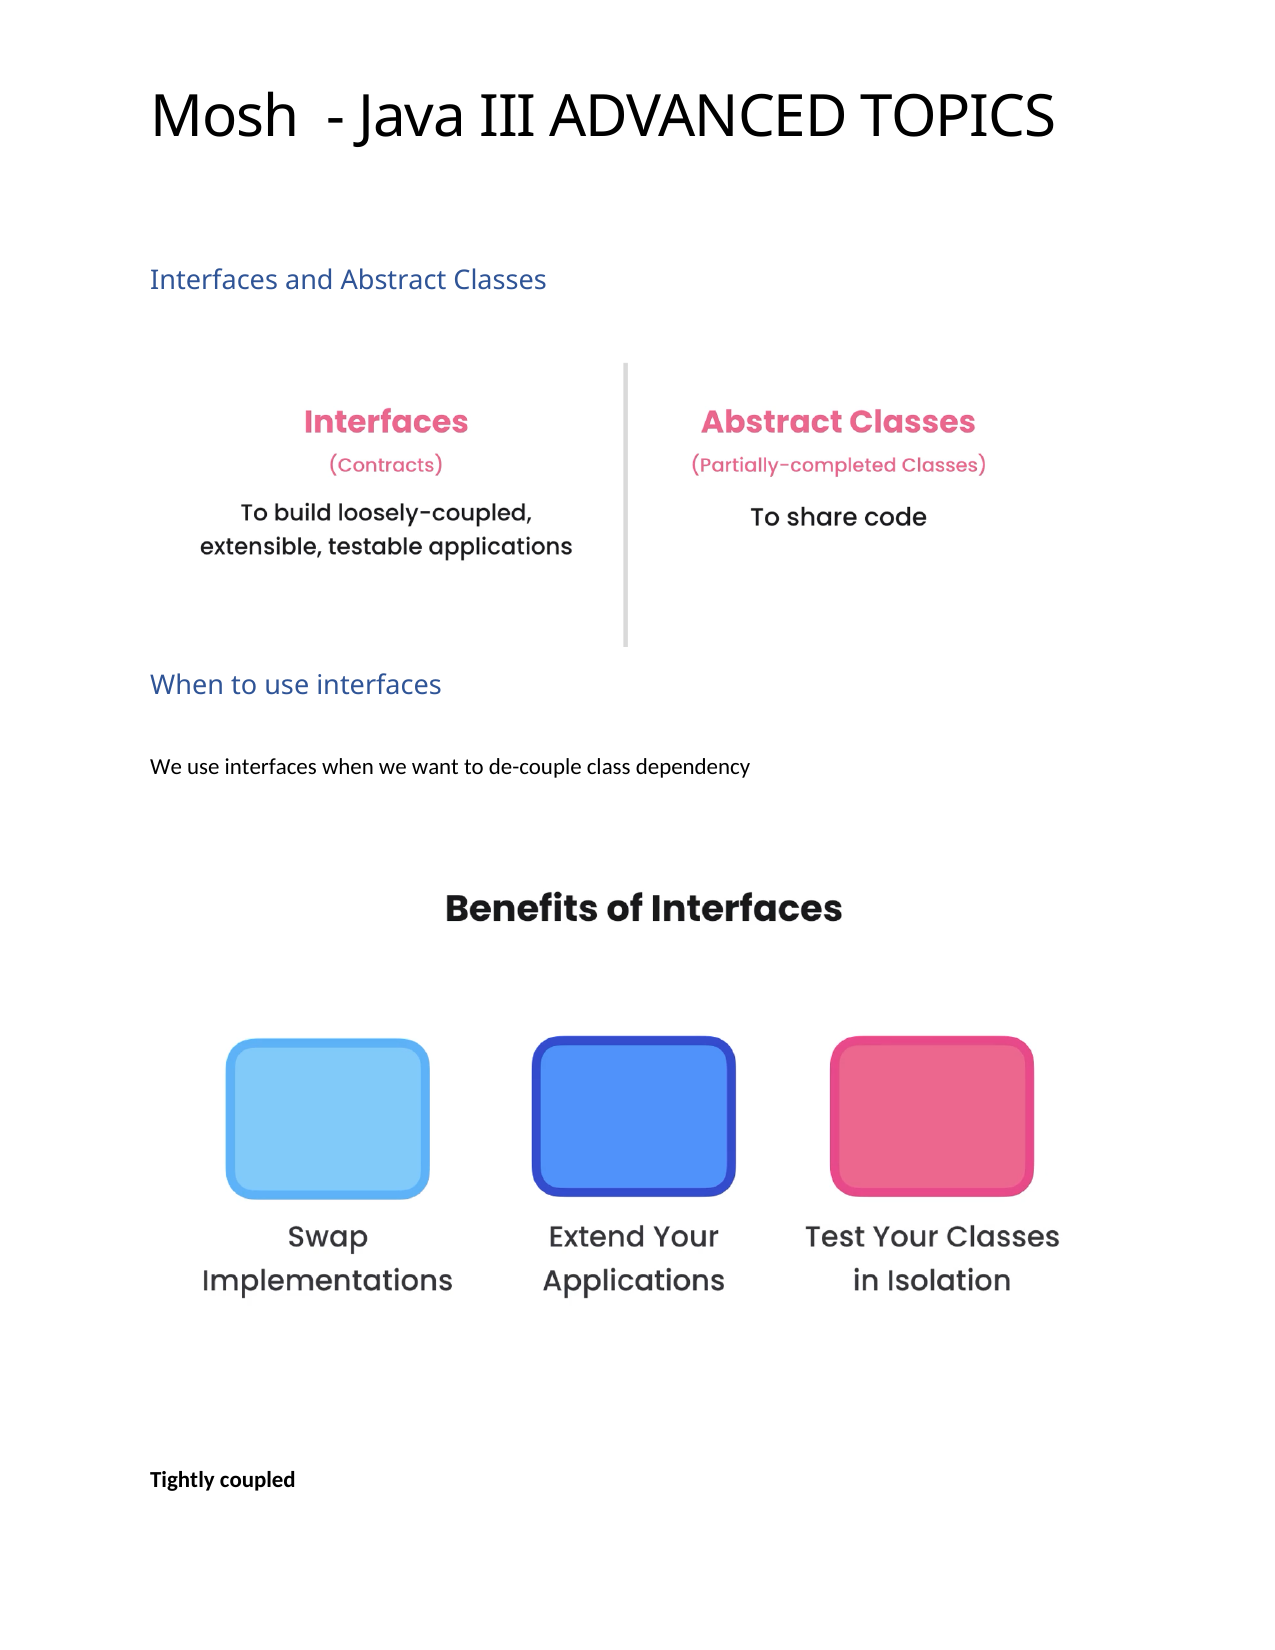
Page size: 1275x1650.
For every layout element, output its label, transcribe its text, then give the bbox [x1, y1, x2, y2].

subtitle When to use interfaces [150, 666, 1125, 703]
text Tightly coupled [150, 1465, 1125, 1493]
subtitle Interfaces and Abstract Classes [150, 261, 1125, 298]
picture [150, 846, 1125, 1353]
text We use interfaces when we want to de-couple class dependency [150, 752, 1125, 781]
picture [150, 300, 1125, 647]
